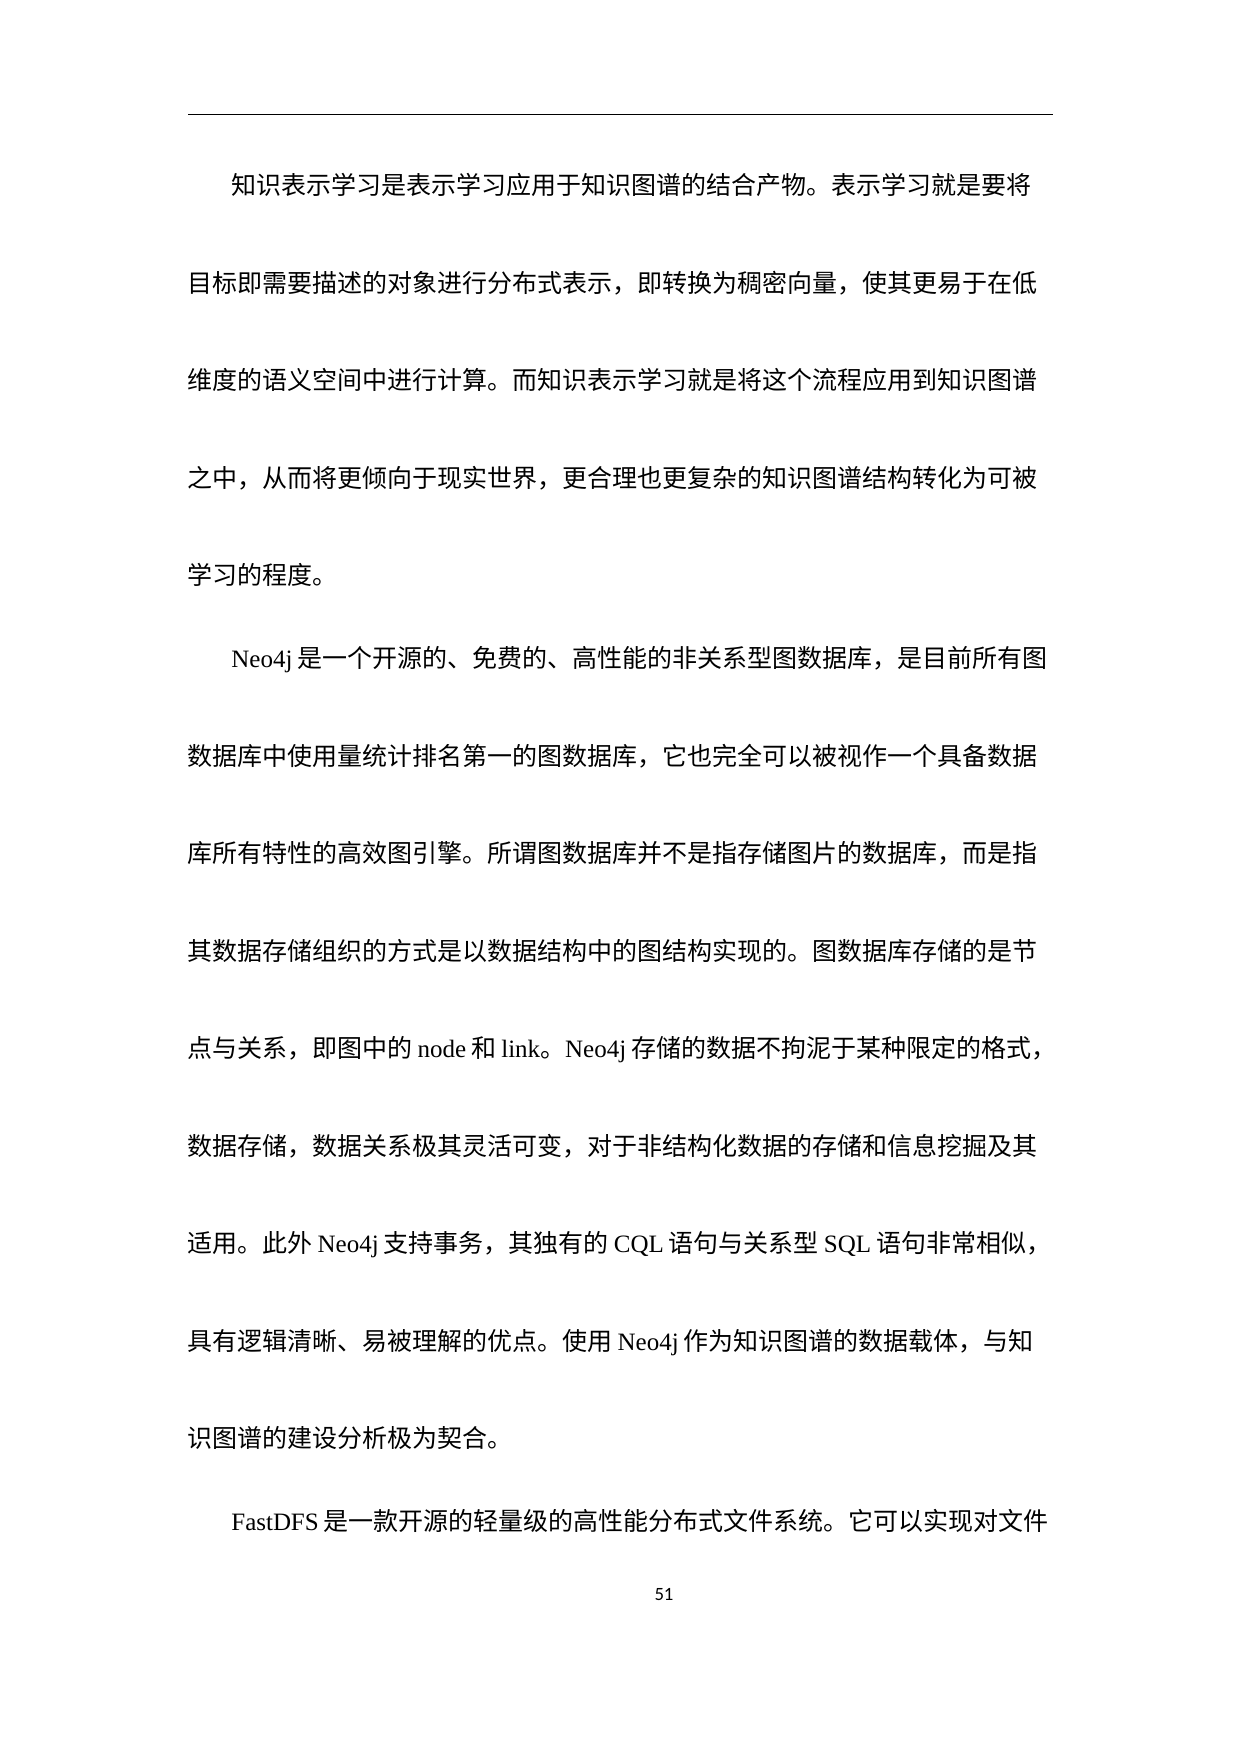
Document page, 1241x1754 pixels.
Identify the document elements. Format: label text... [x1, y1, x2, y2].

text Neo4j是一个开源的、免费的、高性能的非关系型图数据库，是目前所有图数据库中使用量统计排名第一的图数据库，它也完全可以被视作一个具备数据库所有特性的高效图引擎。所谓图数据库并不是指存储图片的数据库，而是指其数据存储组织的方式是以数据结构中的图结构实现的。图数据库存储的是节点与关系，即图中的node和link。Neo4j存储的数据不拘泥于某种限定的格式，数据存储，数据关系极其灵活可变，对于非结构化数据的存储和信息挖掘及其适用。此外Neo4j支持事务，其独有的CQL语句与关系型SQL语句非常相似，具有逻辑清晰、易被理解的优点。使用Neo4j作为知识图谱的数据载体，与知识图谱的建设分析极为契合。 [187, 624, 1053, 1469]
text 知识表示学习是表示学习应用于知识图谱的结合产物。表示学习就是要将目标即需要描述的对象进行分布式表示，即转换为稠密向量，使其更易于在低维度的语义空间中进行计算。而知识表示学习就是将这个流程应用到知识图谱之中，从而将更倾向于现实世界，更合理也更复杂的知识图谱结构转化为可被学习的程度。 [187, 151, 1053, 606]
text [187, 1487, 1053, 1552]
